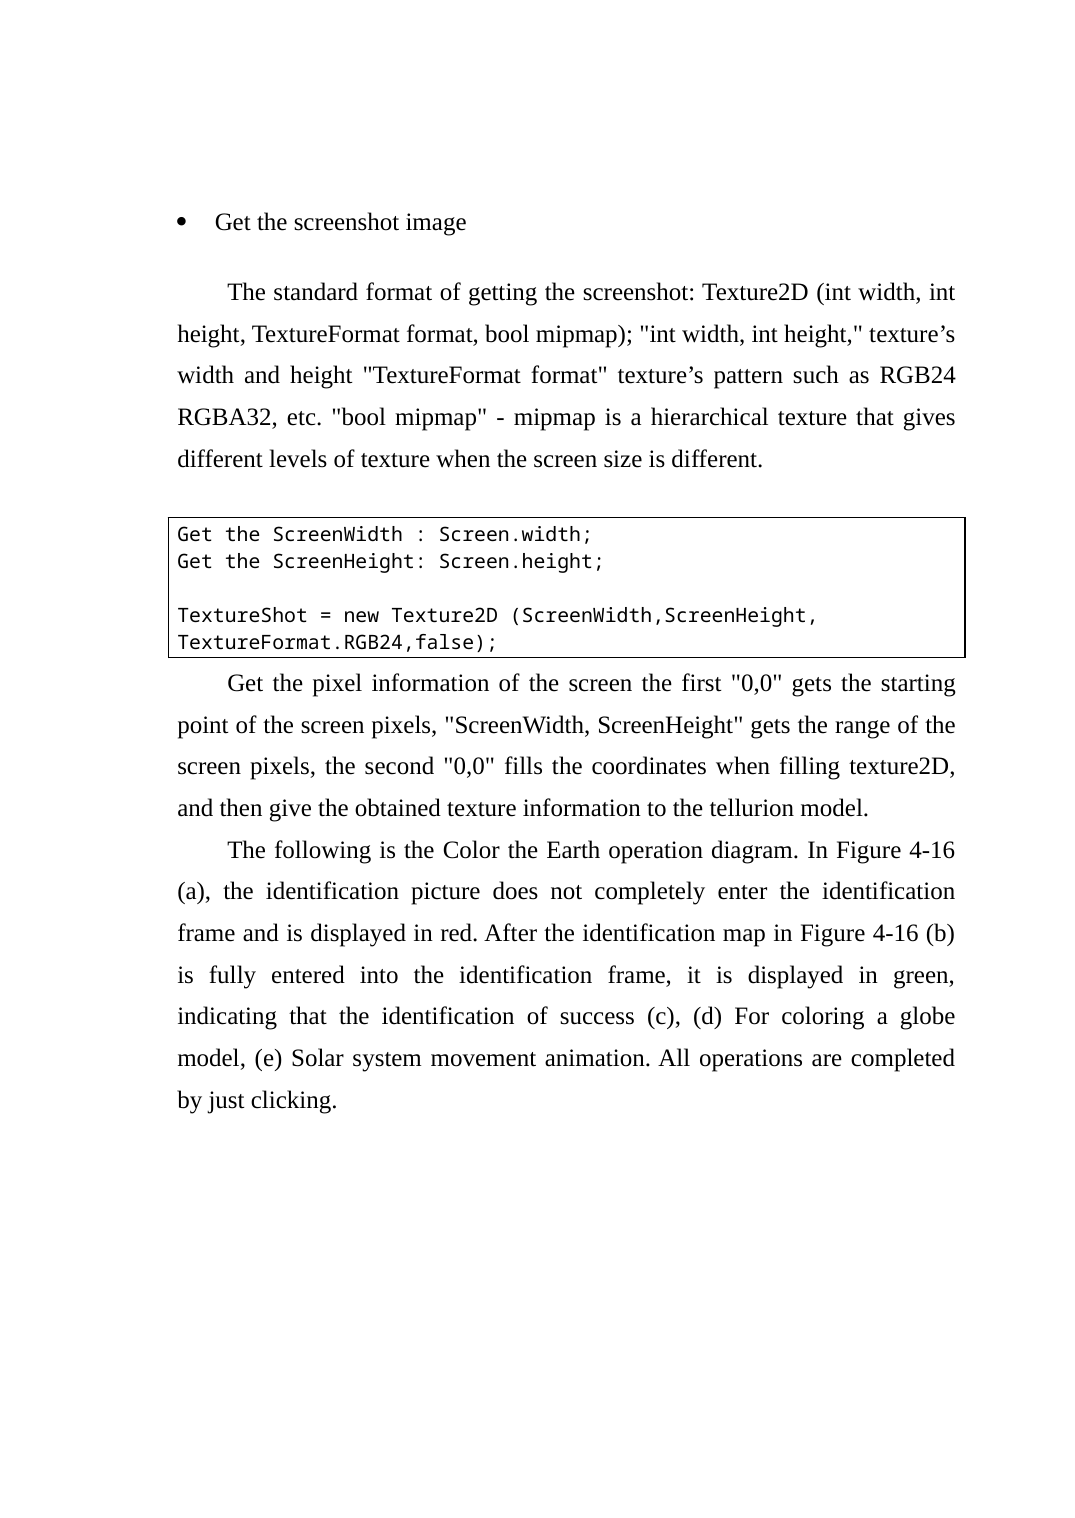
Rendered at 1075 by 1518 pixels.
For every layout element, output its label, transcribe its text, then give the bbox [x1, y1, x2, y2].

text TextureShot = new Texture2D (ScreenWidth,ScreenHeight, TextureFormat.RGB24,false); [169, 598, 964, 657]
text Get the ScreenWidth : Screen.width; [169, 518, 964, 547]
text The following is the Color the Earth operation diagram. In Figure 4-16 (a), the identification picture does not completely enter the identification frame and is displayed in red. After the identification map in Figure 4-16 (b) is fully entered into the identification frame, it is displayed in green, indicating that the identification of success (c), (d) For coloring a globe model, (e) Solar system movement animation. All operations are completed by just clicking. [177, 825, 956, 1116]
list Get the screenshot image [177, 207, 956, 236]
text Get the pixel information of the screen the first "0,0" gets the starting point of the screen pixels, "ScreenWidth, ScreenHeight" gets the range of the screen pixels, the second "0,0" fills the coordinates when filling texture2D, and then give the obtained texture information to the tellurion model. [177, 658, 956, 825]
text The standard format of getting the screenshot: Texture2D (int width, int height, TextureFormat format, bool mipmap); "int width, int height," texture’s width and height "TextureFormat format" texture’s pattern such as RGB24 RGBA32, etc. "bool mipmap" - mipmap is a hierarchical texture that gives different levels of texture when the screen size is different. [177, 267, 956, 475]
text Get the ScreenHeight: Screen.height; [177, 547, 956, 574]
